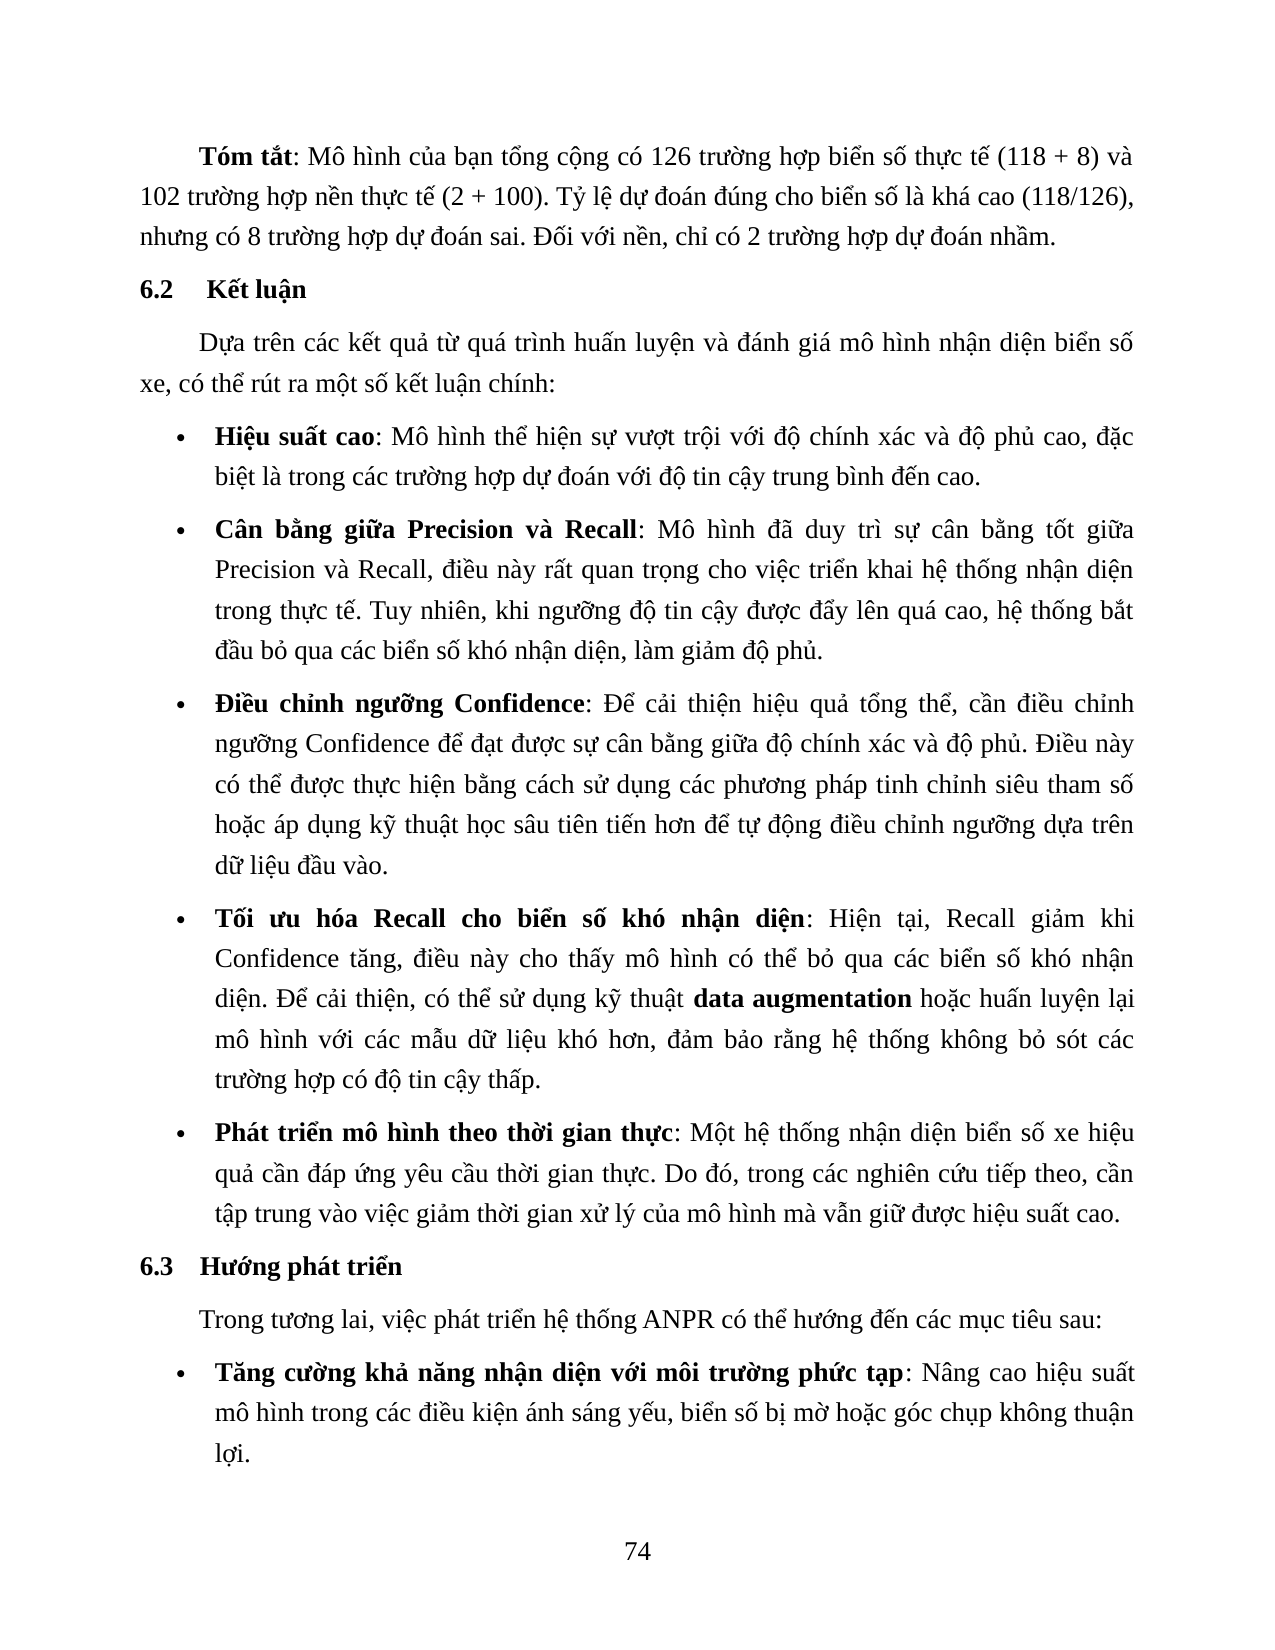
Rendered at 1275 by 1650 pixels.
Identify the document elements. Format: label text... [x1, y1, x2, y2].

subtitle Hướng phát triển [139, 1250, 1135, 1281]
list Hiệu suất cao: Mô hình thể hiện sự vượt trội với độ chính xác và độ phủ cao, đặc biệt là trong các trường hợp dự đoán với độ tin cậy trung bình đến cao. [177, 419, 1135, 491]
text Trong tương lai, việc phát triển hệ thống ANPR có thể hướng đến các mục tiêu sau: [139, 1303, 1135, 1334]
subtitle Kết luận [139, 273, 1135, 304]
text Dựa trên các kết quả từ quá trình huấn luyện và đánh giá mô hình nhận diện biển số xe, có thể rút ra một số kết luận chính: [139, 326, 1135, 398]
list Tối ưu hóa Recall cho biển số khó nhận diện: Hiện tại, Recall giảm khi Confidence tăng, điều này cho thấy mô hình có thể bỏ qua các biển số khó nhận diện. Để cải thiện, có thể sử dụng kỹ thuật data augmentation hoặc huấn luyện lại mô hình với các mẫu dữ liệu khó hơn, đảm bảo rằng hệ thống không bỏ sót các trường hợp có độ tin cậy thấp. [177, 902, 1135, 1094]
text Tóm tắt: Mô hình của bạn tổng cộng có 126 trường hợp biển số thực tế (118 + 8) và 102 trường hợp nền thực tế (2 + 100). Tỷ lệ dự đoán đúng cho biển số là khá cao (118/126), nhưng có 8 trường hợp dự đoán sai. Đối với nền, chỉ có 2 trường hợp dự đoán nhầm. [139, 139, 1135, 252]
list Phát triển mô hình theo thời gian thực: Một hệ thống nhận diện biển số xe hiệu quả cần đáp ứng yêu cầu thời gian thực. Do đó, trong các nghiên cứu tiếp theo, cần tập trung vào việc giảm thời gian xử lý của mô hình mà vẫn giữ được hiệu suất cao. [177, 1116, 1135, 1228]
list Điều chỉnh ngưỡng Confidence: Để cải thiện hiệu quả tổng thể, cần điều chỉnh ngưỡng Confidence để đạt được sự cân bằng giữa độ chính xác và độ phủ. Điều này có thể được thực hiện bằng cách sử dụng các phương pháp tinh chỉnh siêu tham số hoặc áp dụng kỹ thuật học sâu tiên tiến hơn để tự động điều chỉnh ngưỡng dựa trên dữ liệu đầu vào. [177, 687, 1135, 880]
list Tăng cường khả năng nhận diện với môi trường phức tạp: Nâng cao hiệu suất mô hình trong các điều kiện ánh sáng yếu, biển số bị mờ hoặc góc chụp không thuận lợi. [177, 1356, 1135, 1468]
list Cân bằng giữa Precision và Recall: Mô hình đã duy trì sự cân bằng tốt giữa Precision và Recall, điều này rất quan trọng cho việc triển khai hệ thống nhận diện trong thực tế. Tuy nhiên, khi ngưỡng độ tin cậy được đẩy lên quá cao, hệ thống bắt đầu bỏ qua các biển số khó nhận diện, làm giảm độ phủ. [177, 513, 1135, 665]
